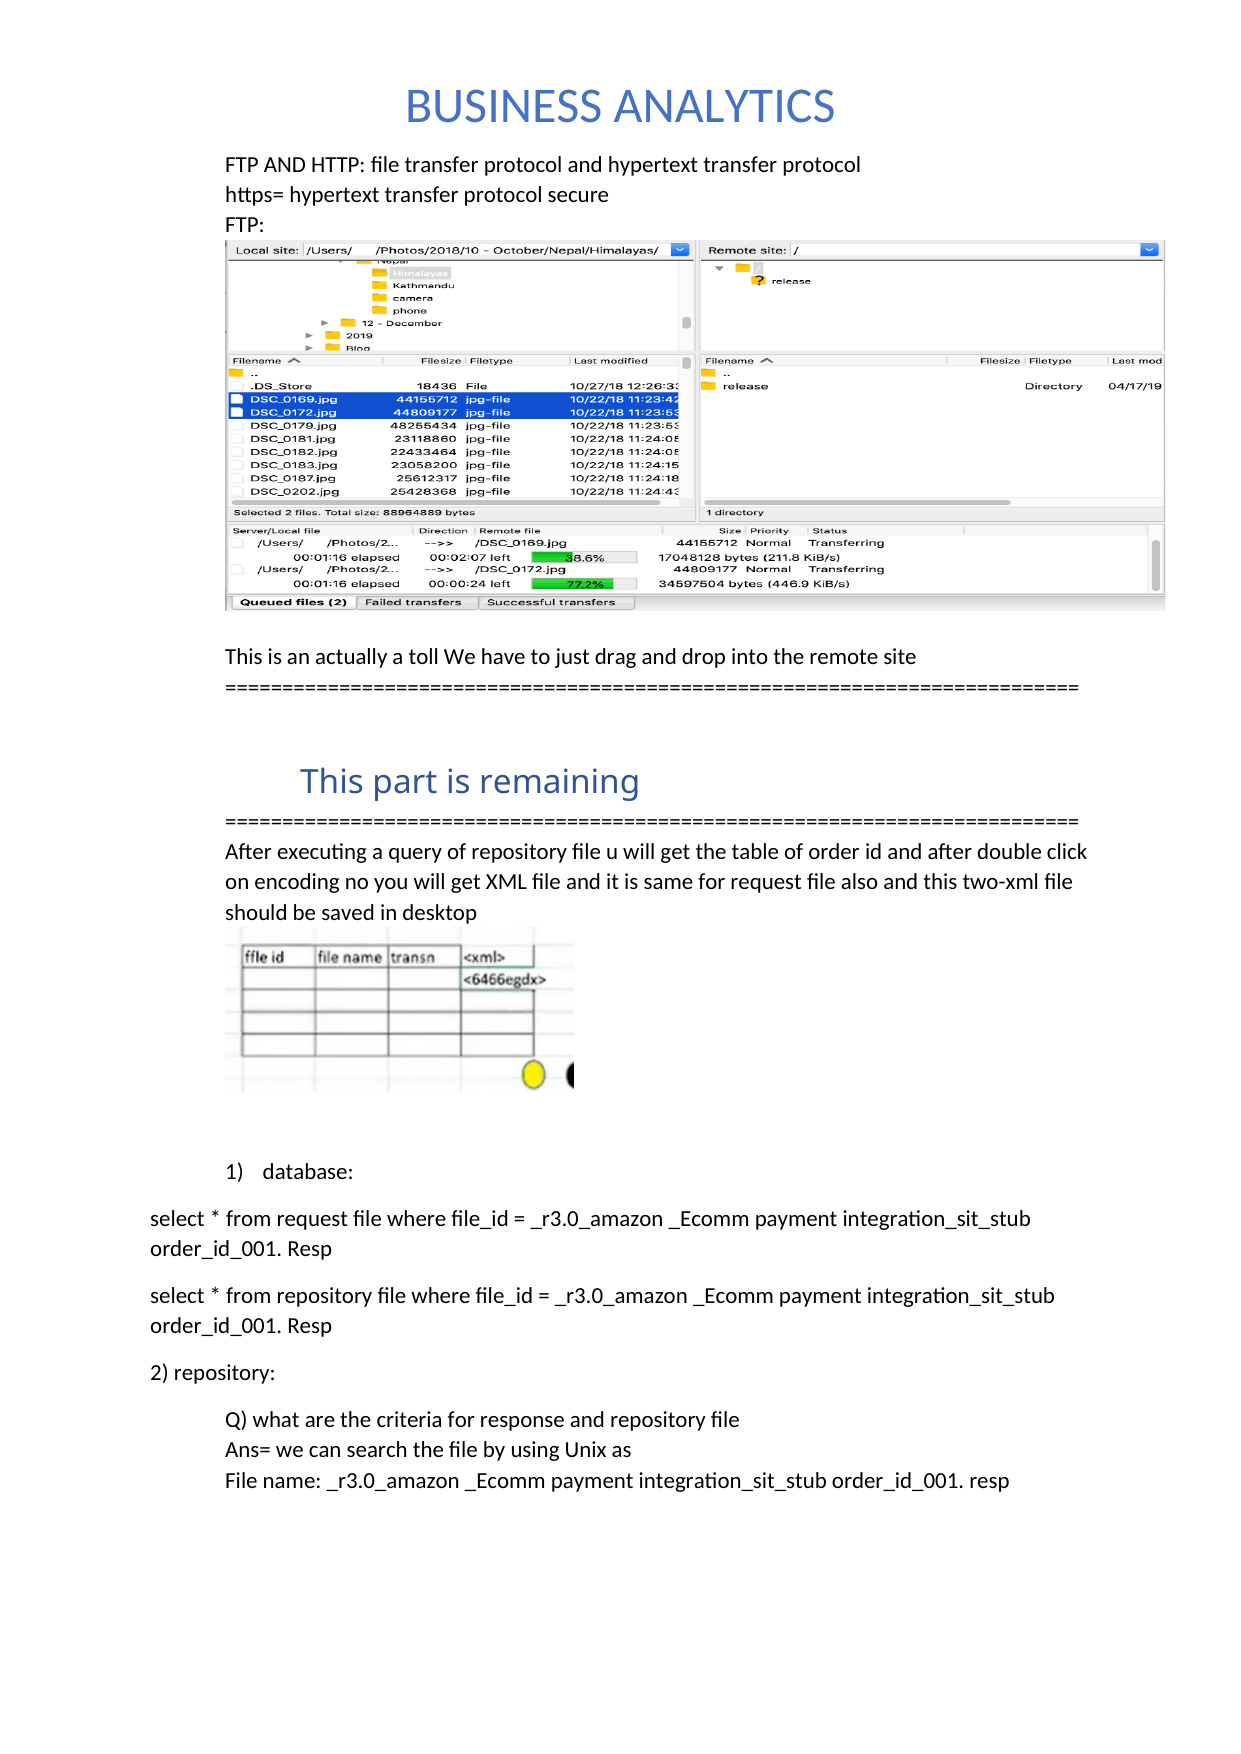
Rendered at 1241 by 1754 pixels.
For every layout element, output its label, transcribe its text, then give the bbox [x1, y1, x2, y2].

text select * from repository file where file_id = _r3.0_amazon _Ecomm payment integration_sit_stub order_id_001. Resp [150, 1281, 1090, 1339]
picture [225, 927, 574, 1092]
list =========================================================================== [225, 807, 1090, 835]
list Ans= we can search the file by using Unix as [225, 1436, 1090, 1463]
list database: [225, 1157, 1090, 1185]
picture [225, 240, 1166, 611]
list =========================================================================== [225, 673, 1090, 701]
list After executing a query of repository file u will get the table of order id and after double click on encoding no you will get XML file and it is same for request file also and this two-xml file should be saved in desktop [225, 837, 1090, 926]
list File name: _r3.0_amazon _Ecomm payment integration_sit_stub order_id_001. resp [225, 1466, 1090, 1494]
list FTP AND HTTP: file transfer protocol and hypertext transfer protocol [225, 150, 1090, 178]
subtitle This part is remaining [150, 758, 1090, 803]
list https= hypertext transfer protocol secure [225, 180, 1090, 208]
list Q) what are the criteria for response and repository file [225, 1405, 1090, 1433]
list FTP: [225, 210, 1090, 238]
text select * from request file where file_id = _r3.0_amazon _Ecomm payment integration_sit_stub order_id_001. Resp [150, 1204, 1090, 1262]
list This is an actually a toll We have to just drag and drop into the remote site [225, 642, 1090, 671]
text 2) repository: [150, 1358, 1090, 1386]
